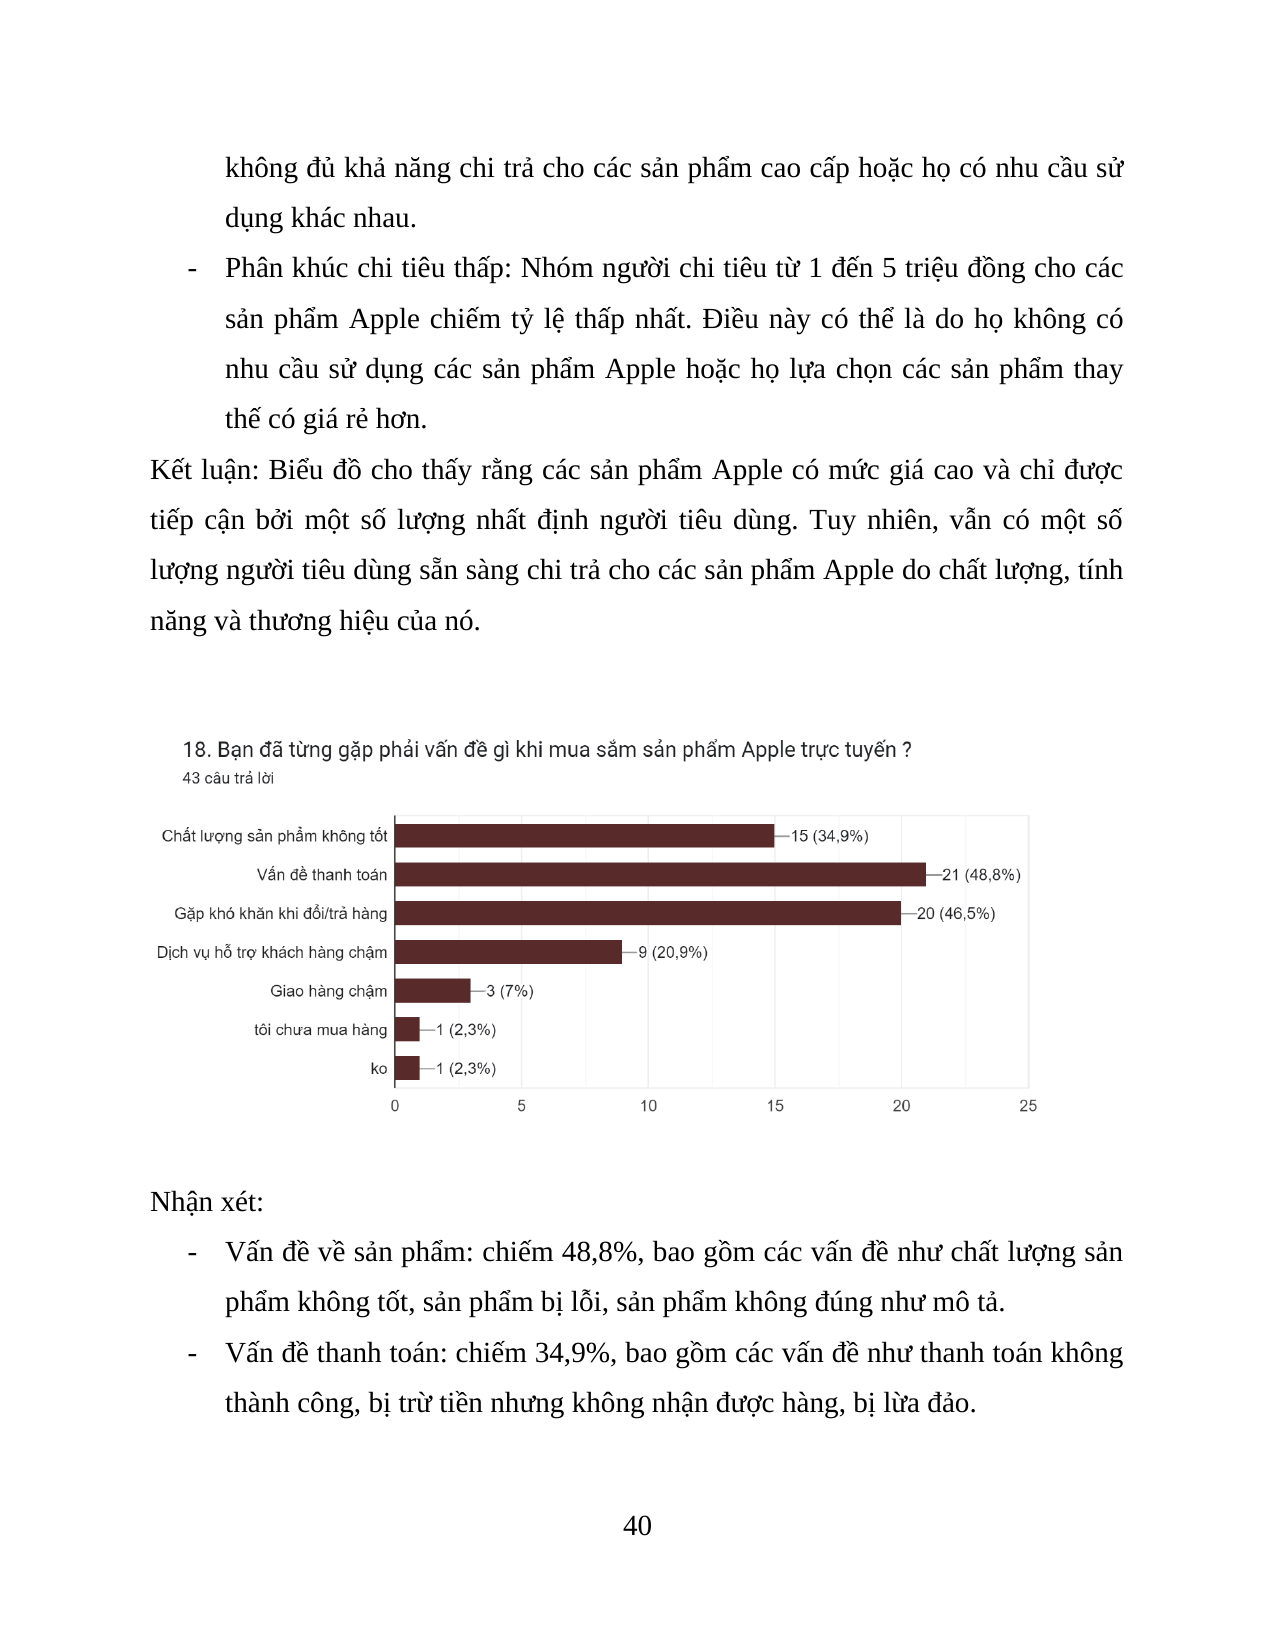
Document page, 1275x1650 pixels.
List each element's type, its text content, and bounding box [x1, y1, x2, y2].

list Vấn đề về sản phẩm: chiếm 48,8%, bao gồm các vấn đề như chất lượng sản phẩm không tốt, sản phẩm bị lỗi, sản phẩm không đúng như mô tả. [187, 1234, 1125, 1318]
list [187, 150, 1125, 234]
text Kết luận: Biểu đồ cho thấy rằng các sản phẩm Apple có mức giá cao và chỉ được tiếp cận bởi một số lượng nhất định người tiêu dùng. Tuy nhiên, vẫn có một số lượng người tiêu dùng sẵn sàng chi trả cho các sản phẩm Apple do chất lượng, tính năng và thương hiệu của nó. [150, 452, 1125, 636]
picture [150, 703, 1125, 1168]
list Vấn đề thanh toán: chiếm 34,9%, bao gồm các vấn đề như thanh toán không thành công, bị trừ tiền nhưng không nhận được hàng, bị lừa đảo. [187, 1335, 1125, 1419]
text Nhận xét: [150, 1184, 1125, 1217]
list Phân khúc chi tiêu thấp: Nhóm người chi tiêu từ 1 đến 5 triệu đồng cho các sản phẩm Apple chiếm tỷ lệ thấp nhất. Điều này có thể là do họ không có nhu cầu sử dụng các sản phẩm Apple hoặc họ lựa chọn các sản phẩm thay thế có giá rẻ hơn. [187, 251, 1125, 435]
